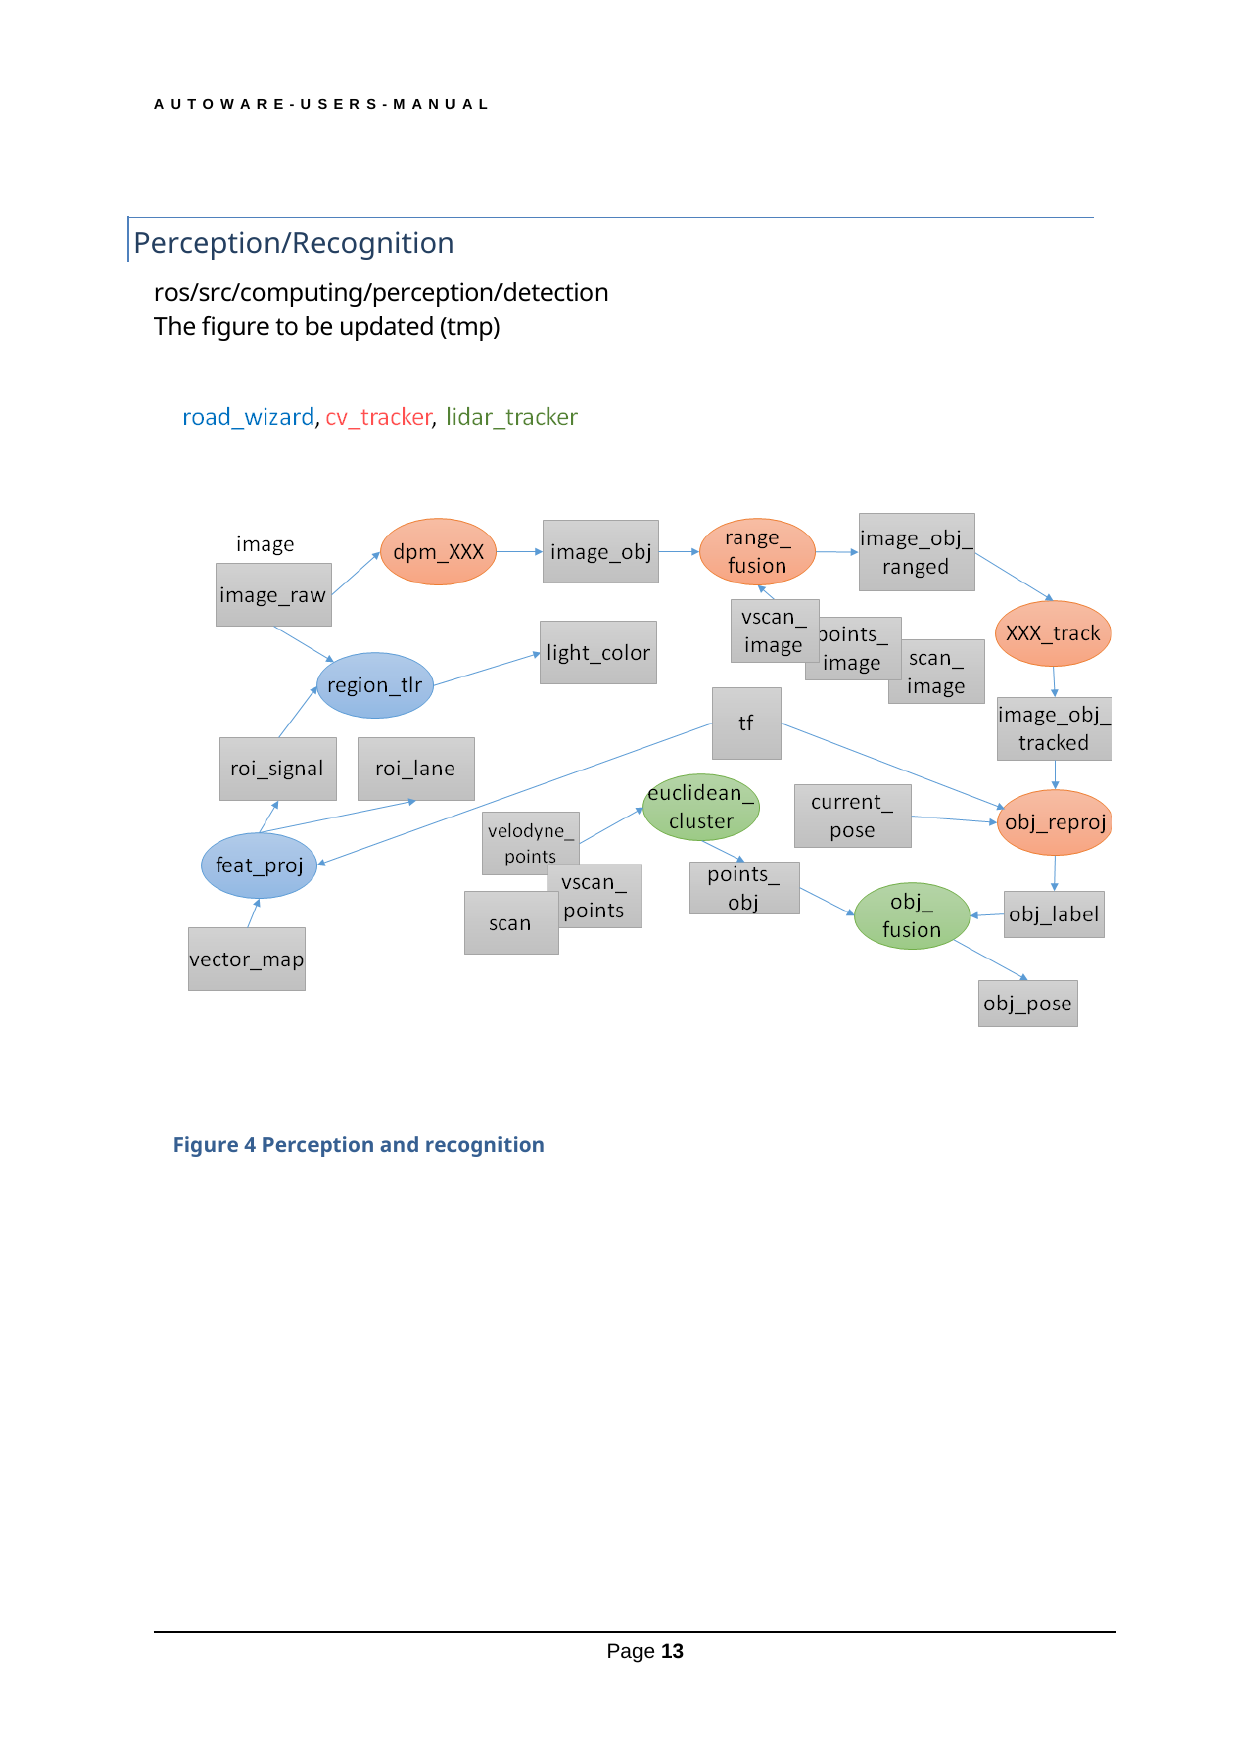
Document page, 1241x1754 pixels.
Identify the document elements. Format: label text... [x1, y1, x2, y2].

picture [172, 396, 1112, 1100]
text The figure to be updated (tmp) [154, 308, 1116, 342]
subtitle Perception/Recognition [129, 218, 1094, 262]
text ros/src/computing/perception/detection [154, 274, 1116, 308]
